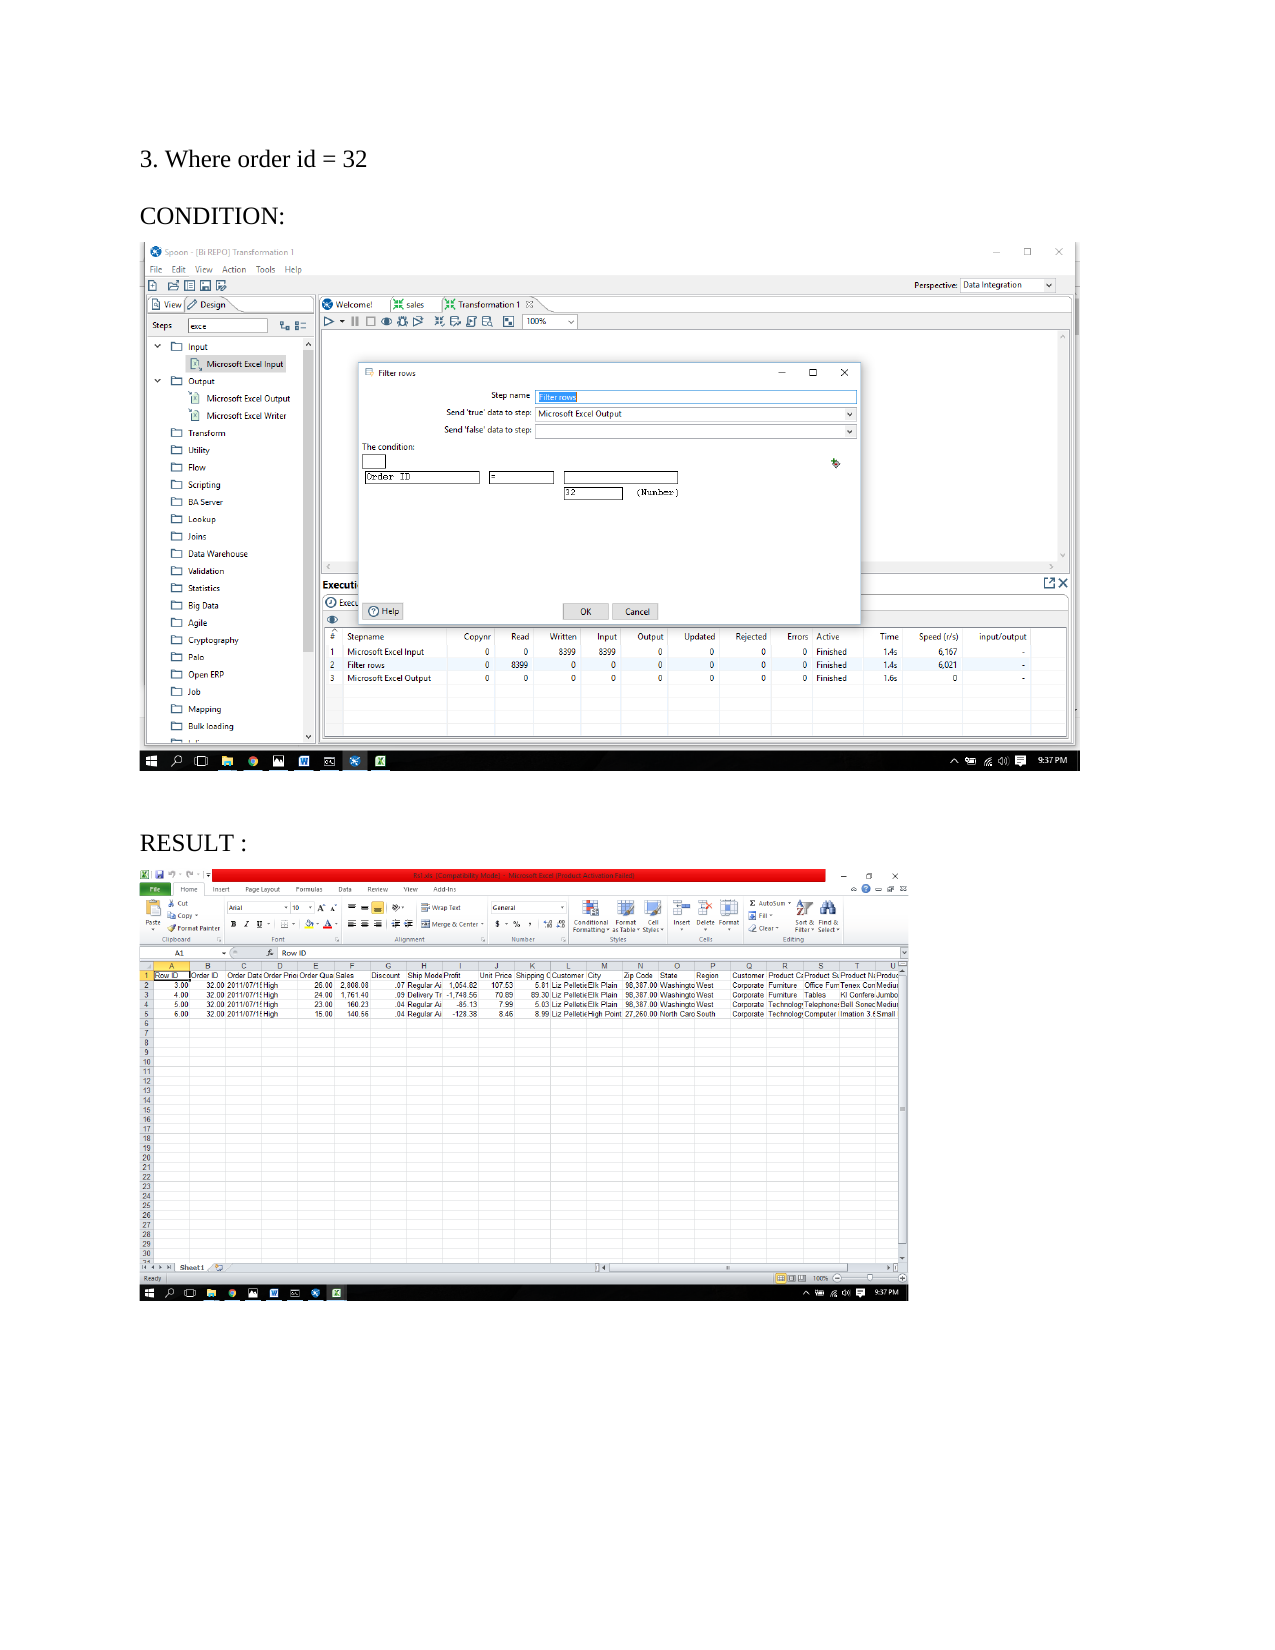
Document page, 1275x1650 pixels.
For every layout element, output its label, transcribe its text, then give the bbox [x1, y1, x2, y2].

picture [139, 242, 1080, 771]
text 3. Where order id = 32 [139, 144, 1096, 172]
picture [139, 868, 909, 1301]
text CONDITION: [139, 201, 1096, 230]
text RESULT : [139, 828, 1096, 857]
